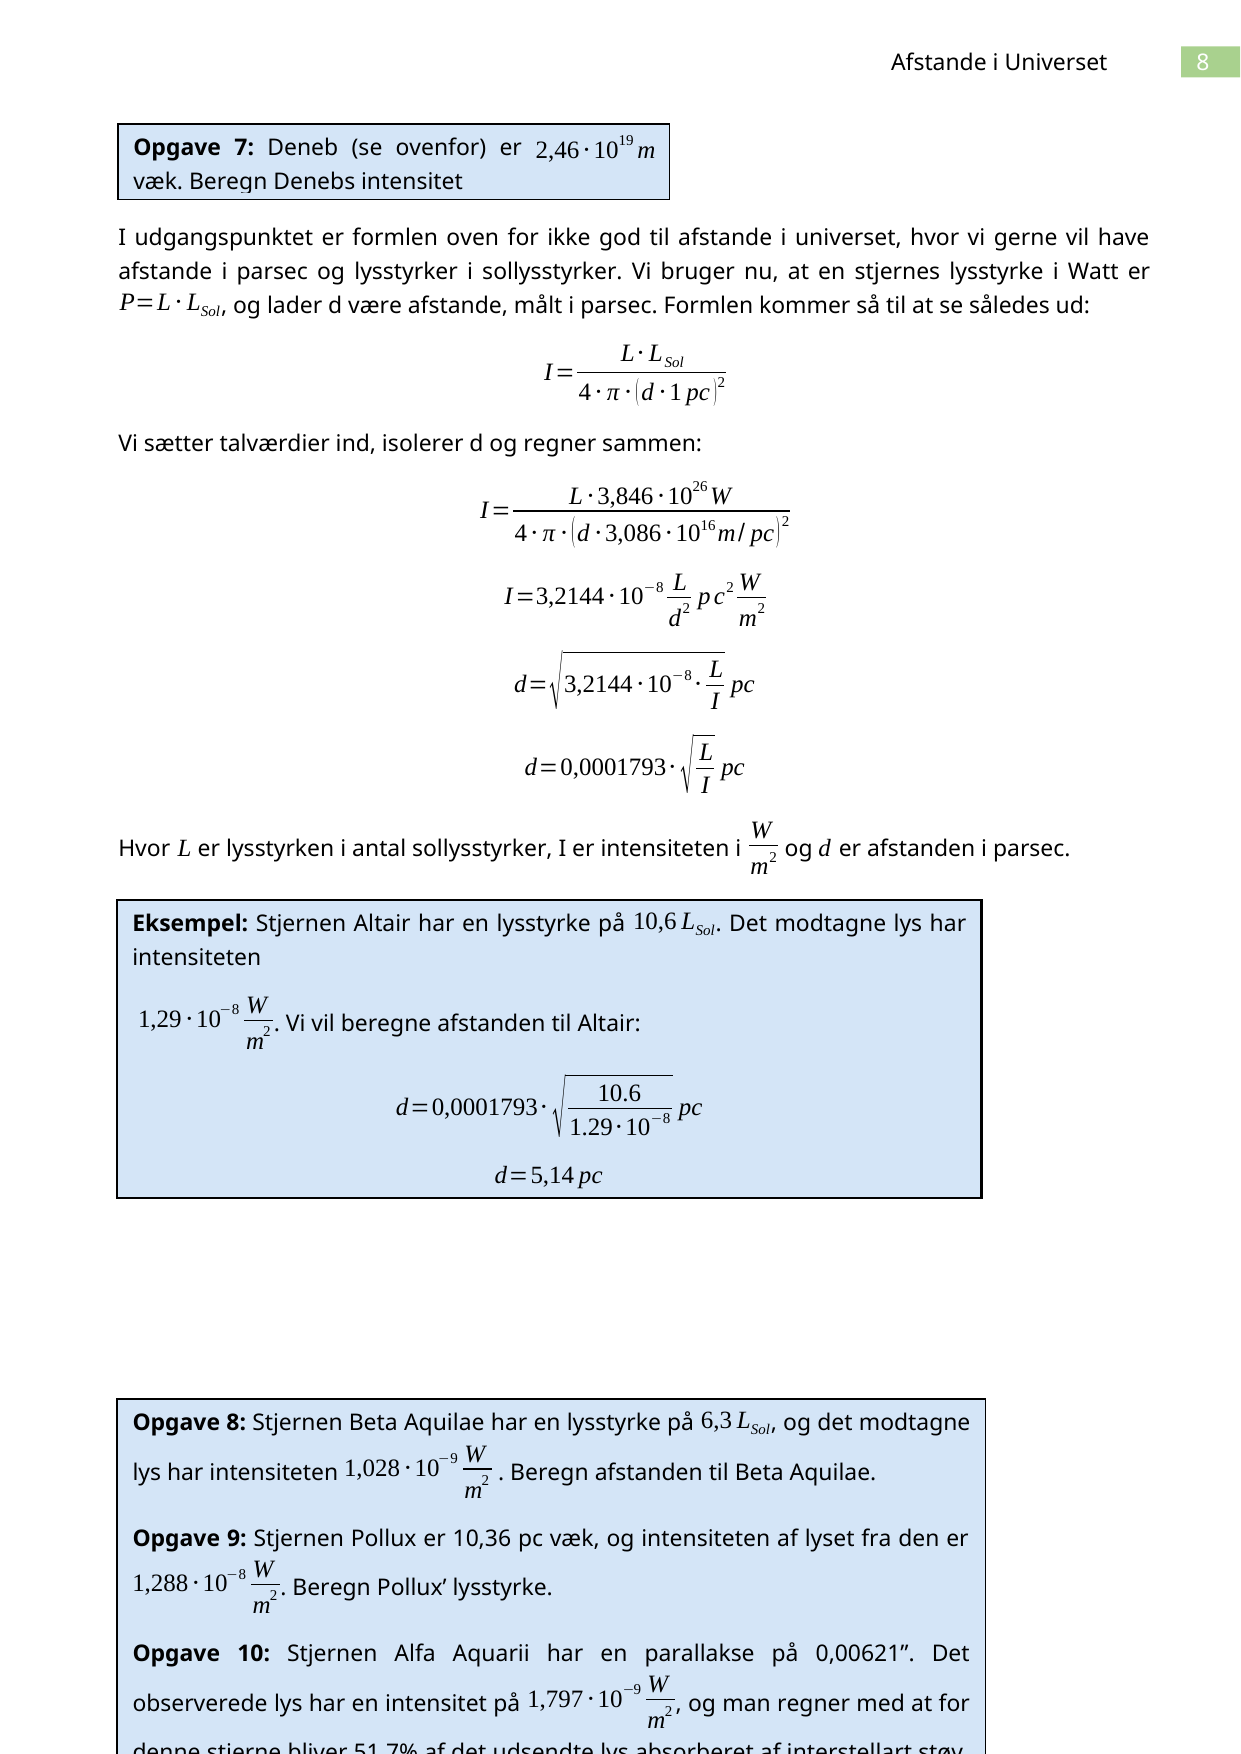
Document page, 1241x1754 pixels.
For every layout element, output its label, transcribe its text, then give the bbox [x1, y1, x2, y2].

text I udgangspunktet er formlen oven for ikke god til afstande i universet, hvor vi gerne vil have afstande i parsec og lysstyrker i sollysstyrker. Vi bruger nu, at en stjernes lysstyrke i Watt er , og lader d være afstande, målt i parsec. Formlen kommer så til at se således ud: [118, 221, 1152, 320]
text Hvor er lysstyrken i antal sollysstyrker, I er intensiteten i og er afstanden i parsec. [118, 817, 1152, 879]
text Vi sætter talværdier ind, isolerer d og regner sammen: [118, 427, 1152, 458]
